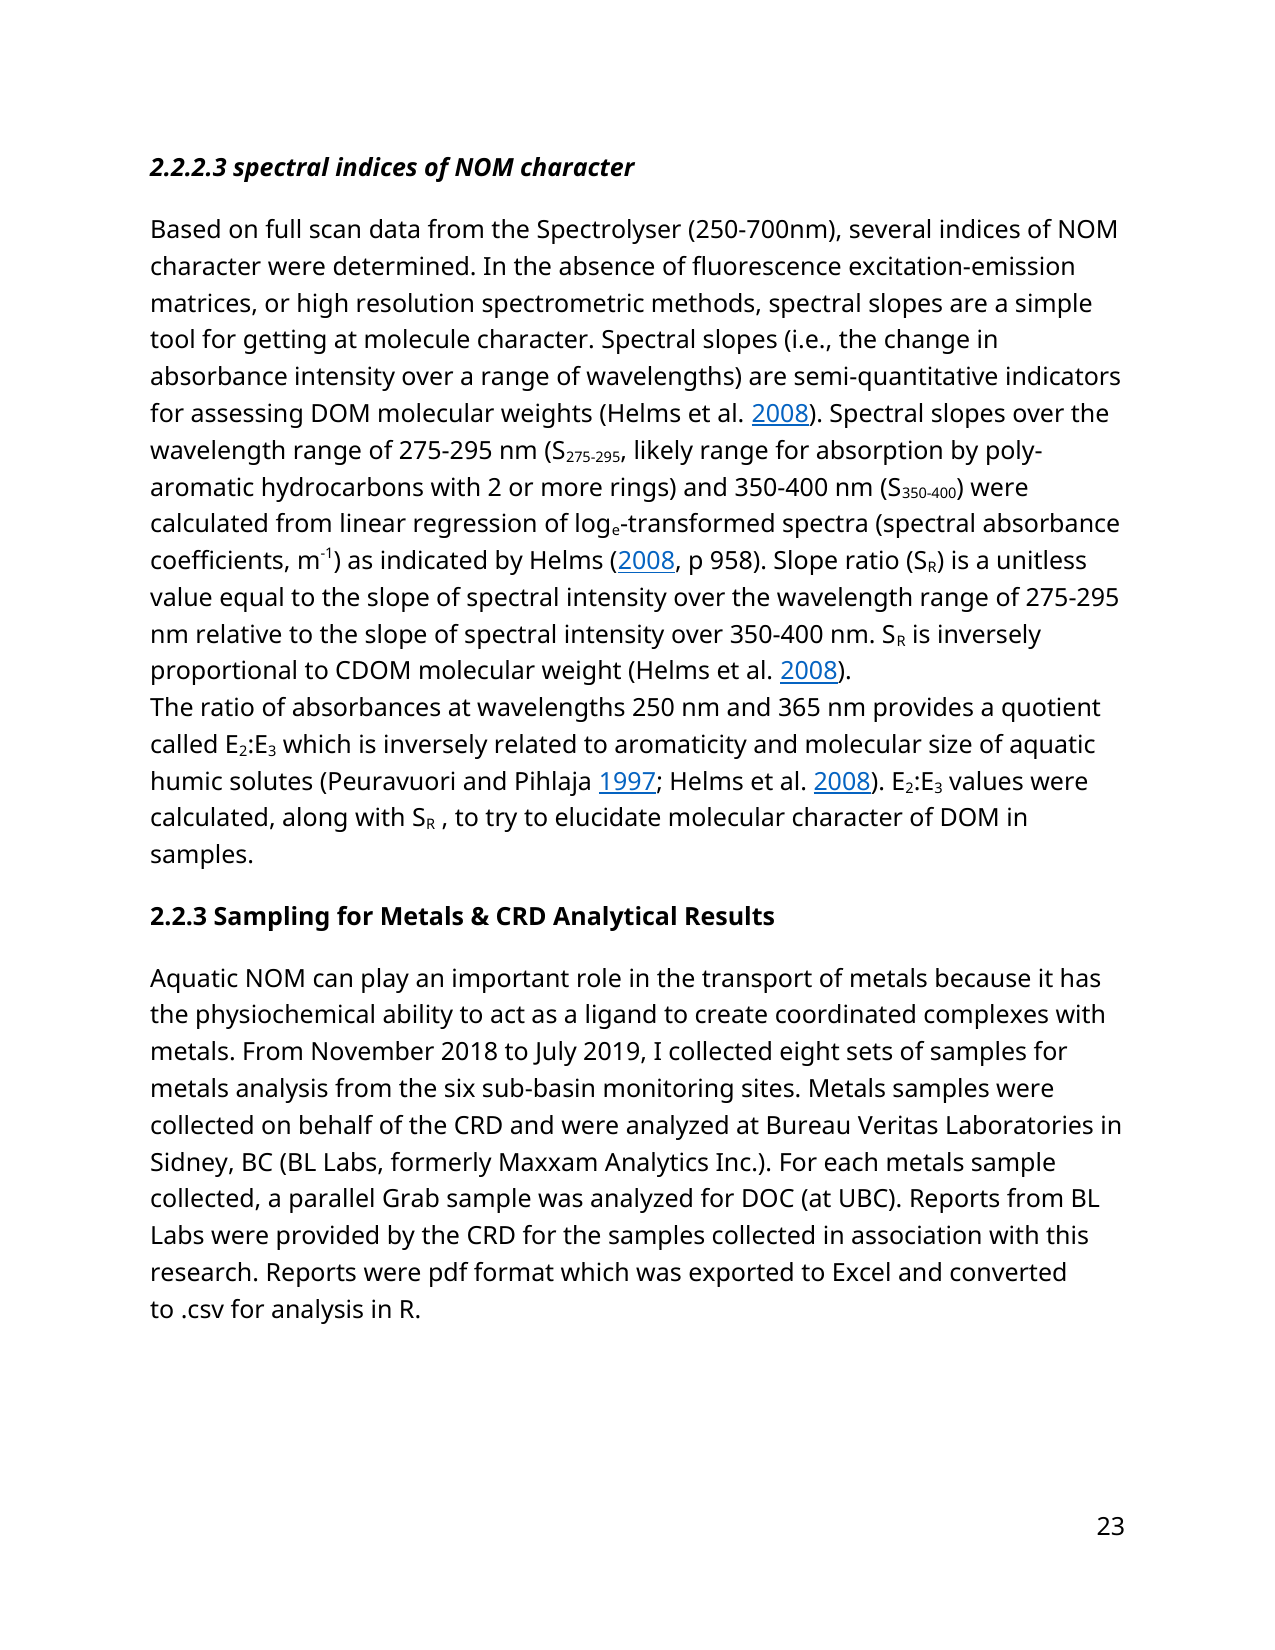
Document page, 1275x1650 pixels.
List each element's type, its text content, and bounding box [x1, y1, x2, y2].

subtitle 2.2.3 Sampling for Metals & CRD Analytical Results [150, 899, 1125, 933]
subtitle 2.2.2.3 spectral indices of NOM character [150, 150, 1125, 184]
text Aquatic NOM can play an important role in the transport of metals because it has the physiochemical ability to act as a ligand to create coordinated complexes with metals. From November 2018 to July 2019, I collected eight sets of samples for metals analysis from the six sub-basin monitoring sites. Metals samples were collected on behalf of the CRD and were analyzed at Bureau Veritas Laboratories in Sidney, BC (BL Labs, formerly Maxxam Analytics Inc.). For each metals sample collected, a parallel Grab sample was analyzed for DOC (at UBC). Reports from BL Labs were provided by the CRD for the samples collected in association with this research. Reports were pdf format which was exported to Excel and converted to .csv for analysis in R. [150, 960, 1125, 1325]
text Based on full scan data from the Spectrolyser (250-700nm), several indices of NOM character were determined. In the absence of fluorescence excitation-emission matrices, or high resolution spectrometric methods, spectral slopes are a simple tool for getting at molecule character. Spectral slopes (i.e., the change in absorbance intensity over a range of wavelengths) are semi-quantitative indicators for assessing DOM molecular weights (Helms et al. 2008). Spectral slopes over the wavelength range of 275-295 nm (S275-295, likely range for absorption by poly-aromatic hydrocarbons with 2 or more rings) and 350-400 nm (S350-400) were calculated from linear regression of loge-transformed spectra (spectral absorbance coefficients, m-1) as indicated by Helms (2008, p 958). Slope ratio (SR) is a unitless value equal to the slope of spectral intensity over the wavelength range of 275-295 nm relative to the slope of spectral intensity over 350-400 nm. SR is inversely proportional to CDOM molecular weight (Helms et al. 2008). The ratio of absorbances at wavelengths 250 nm and 365 nm provides a quotient called E2:E3 which is inversely related to aromaticity and molecular size of aquatic humic solutes (Peuravuori and Pihlaja 1997; Helms et al. 2008). E2:E3 values were calculated, along with SR , to try to elucidate molecular character of DOM in samples. [150, 212, 1125, 871]
